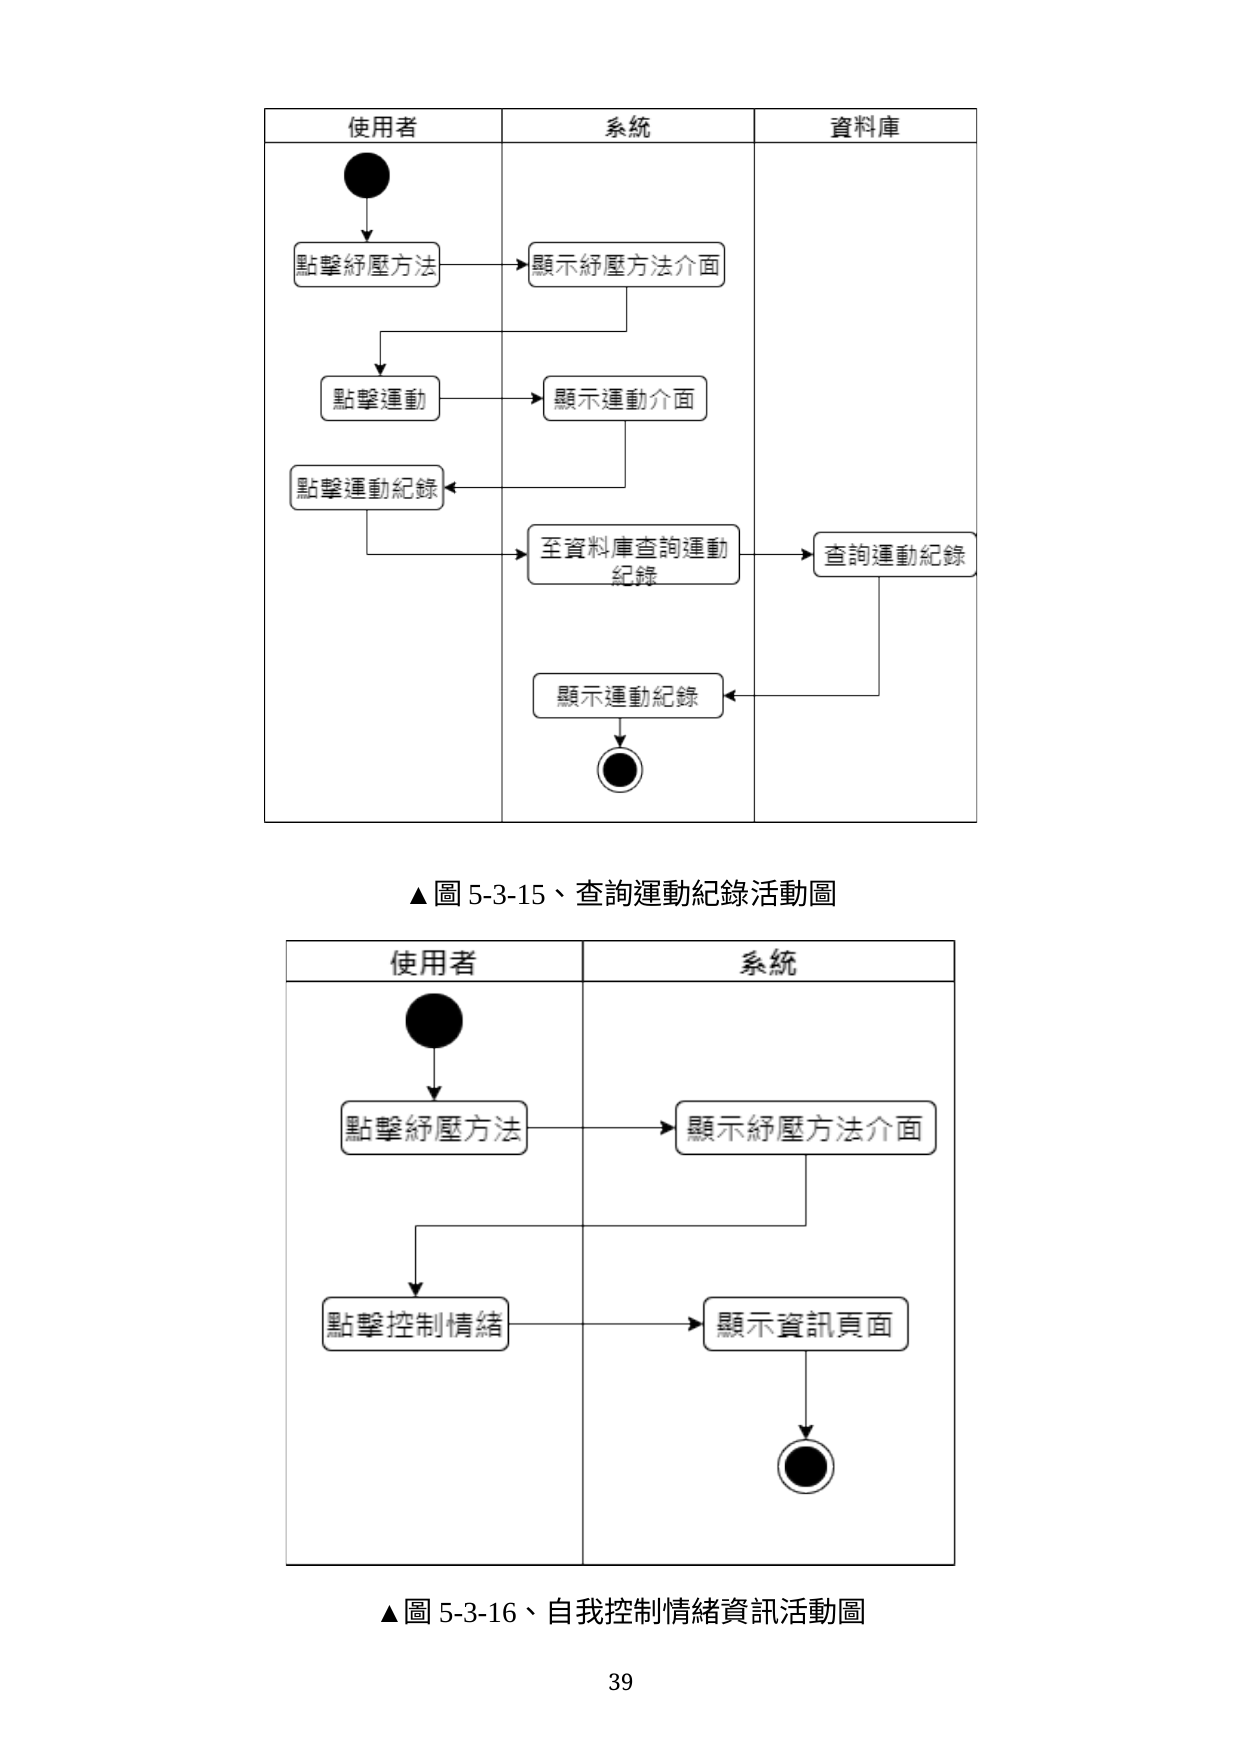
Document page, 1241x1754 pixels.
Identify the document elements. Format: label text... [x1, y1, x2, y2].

picture [264, 108, 978, 823]
picture [285, 940, 956, 1566]
text ▲圖5-3-15、查詢運動紀錄活動圖 [90, 870, 1151, 913]
